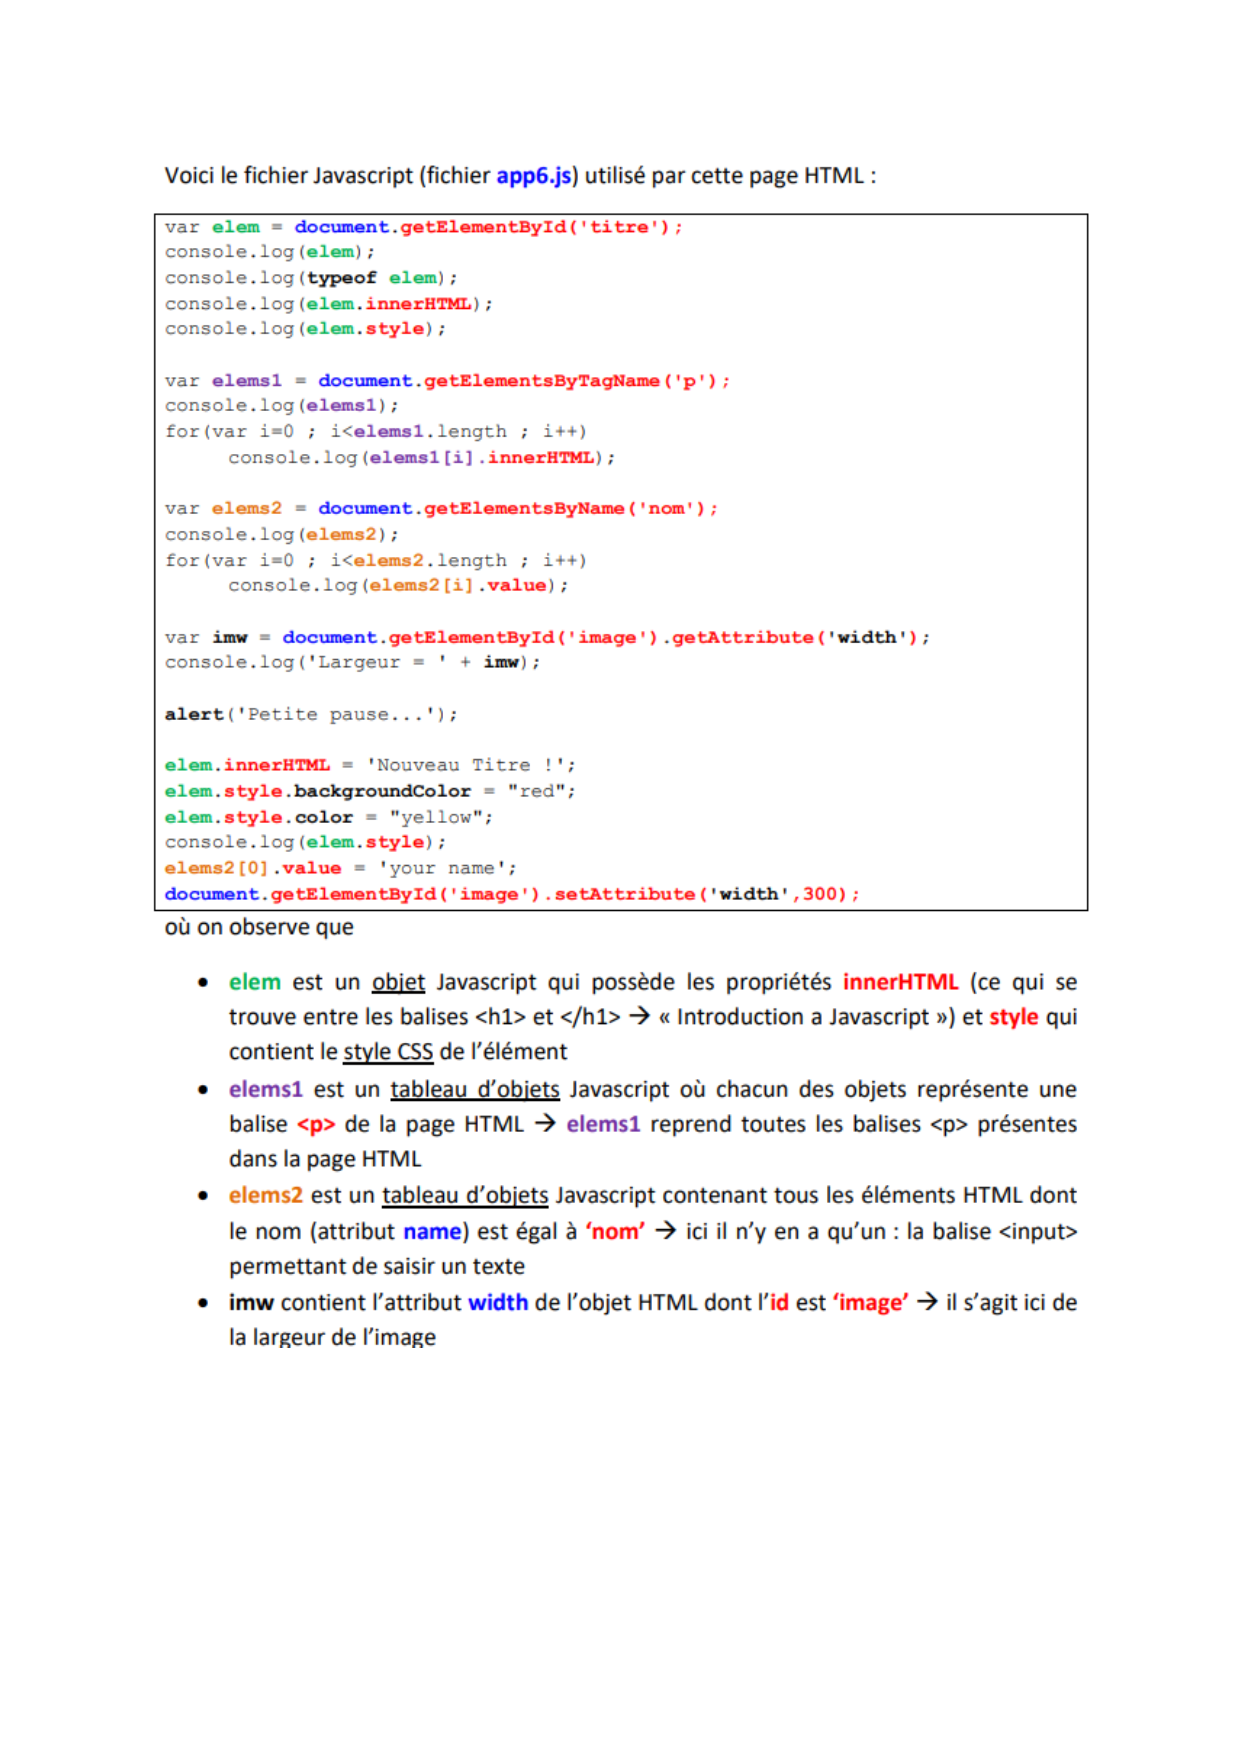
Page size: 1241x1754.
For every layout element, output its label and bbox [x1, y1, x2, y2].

picture [147, 147, 1093, 1348]
